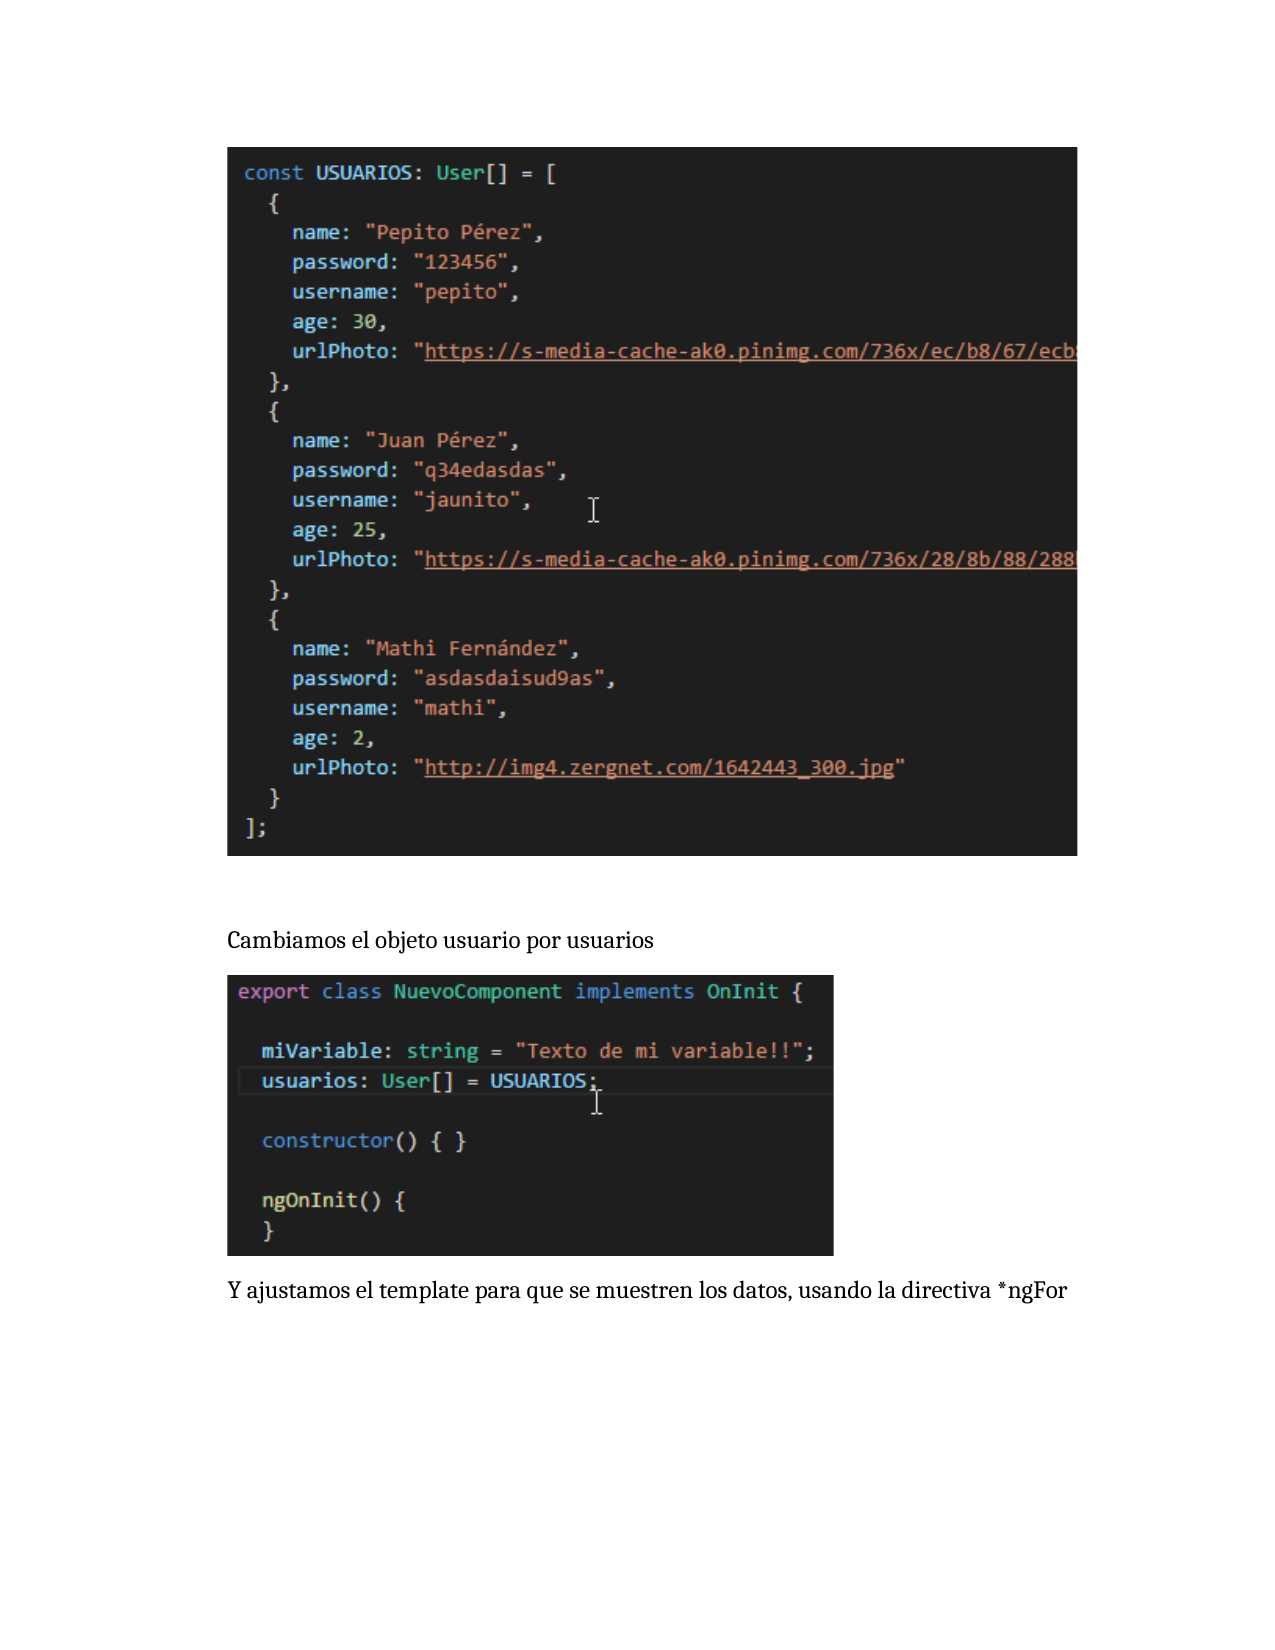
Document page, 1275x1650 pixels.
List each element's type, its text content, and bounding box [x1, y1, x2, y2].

text Y ajustamos el template para que se muestren los datos, usando la directiva *ngFor [227, 1276, 1098, 1305]
text Cambiamos el objeto usuario por usuarios [227, 926, 1098, 955]
picture [227, 975, 834, 1256]
picture [227, 147, 1078, 856]
